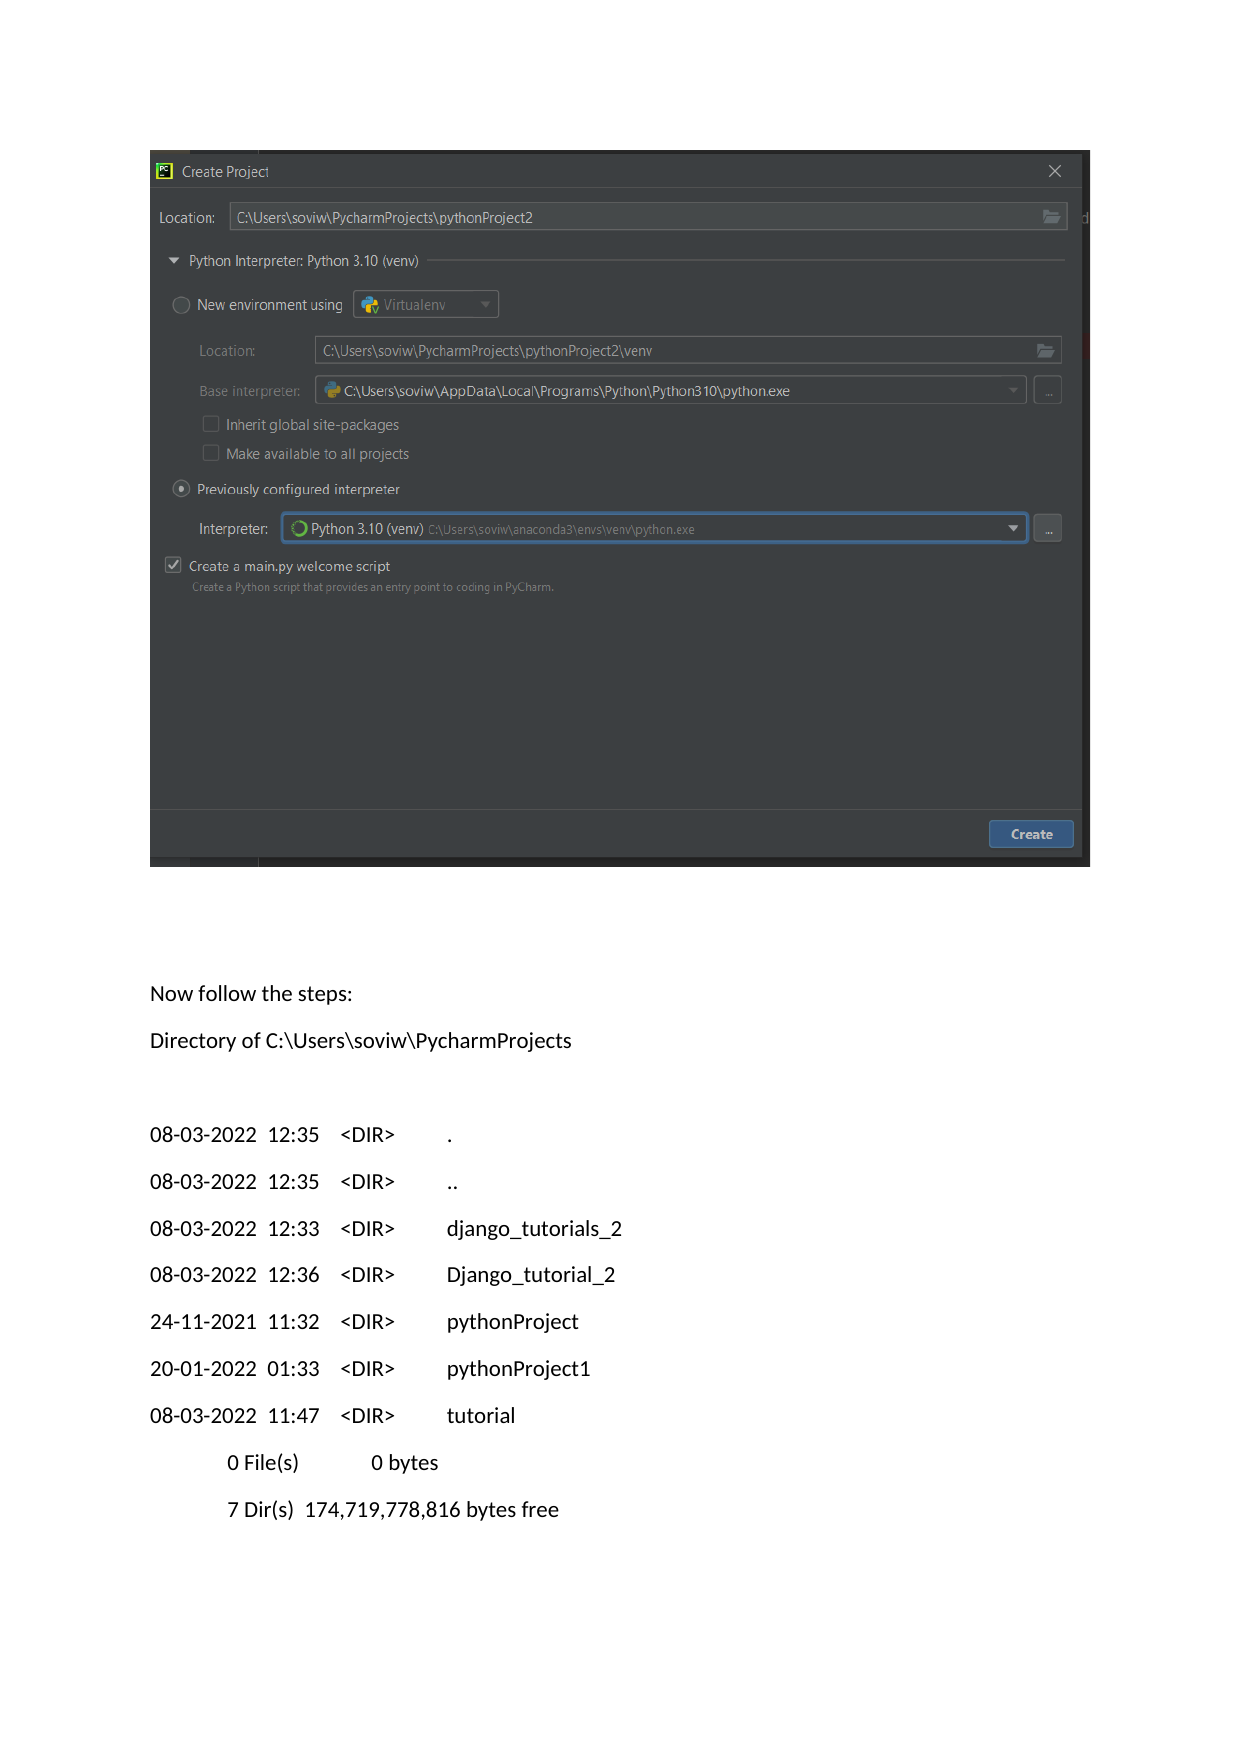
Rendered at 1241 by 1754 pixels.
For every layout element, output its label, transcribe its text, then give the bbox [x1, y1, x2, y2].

text 08-03-2022 12:35 <DIR> .. [150, 1167, 1090, 1195]
text 08-03-2022 12:35 <DIR> . [150, 1120, 1090, 1148]
text 7 Dir(s) 174,719,778,816 bytes free [150, 1495, 1090, 1523]
text 0 File(s) 0 bytes [150, 1448, 1090, 1476]
picture [150, 150, 1091, 867]
text Now follow the steps: [150, 979, 1090, 1007]
text 08-03-2022 12:33 <DIR> django_tutorials_2 [150, 1214, 1090, 1242]
text 08-03-2022 12:36 <DIR> Django_tutorial_2 [150, 1261, 1090, 1288]
text 20-01-2022 01:33 <DIR> pythonProject1 [150, 1354, 1090, 1382]
text 08-03-2022 11:47 <DIR> tutorial [150, 1401, 1090, 1429]
text Directory of C:\Users\soviw\PycharmProjects [150, 1026, 1090, 1054]
text 24-11-2021 11:32 <DIR> pythonProject [150, 1307, 1090, 1335]
